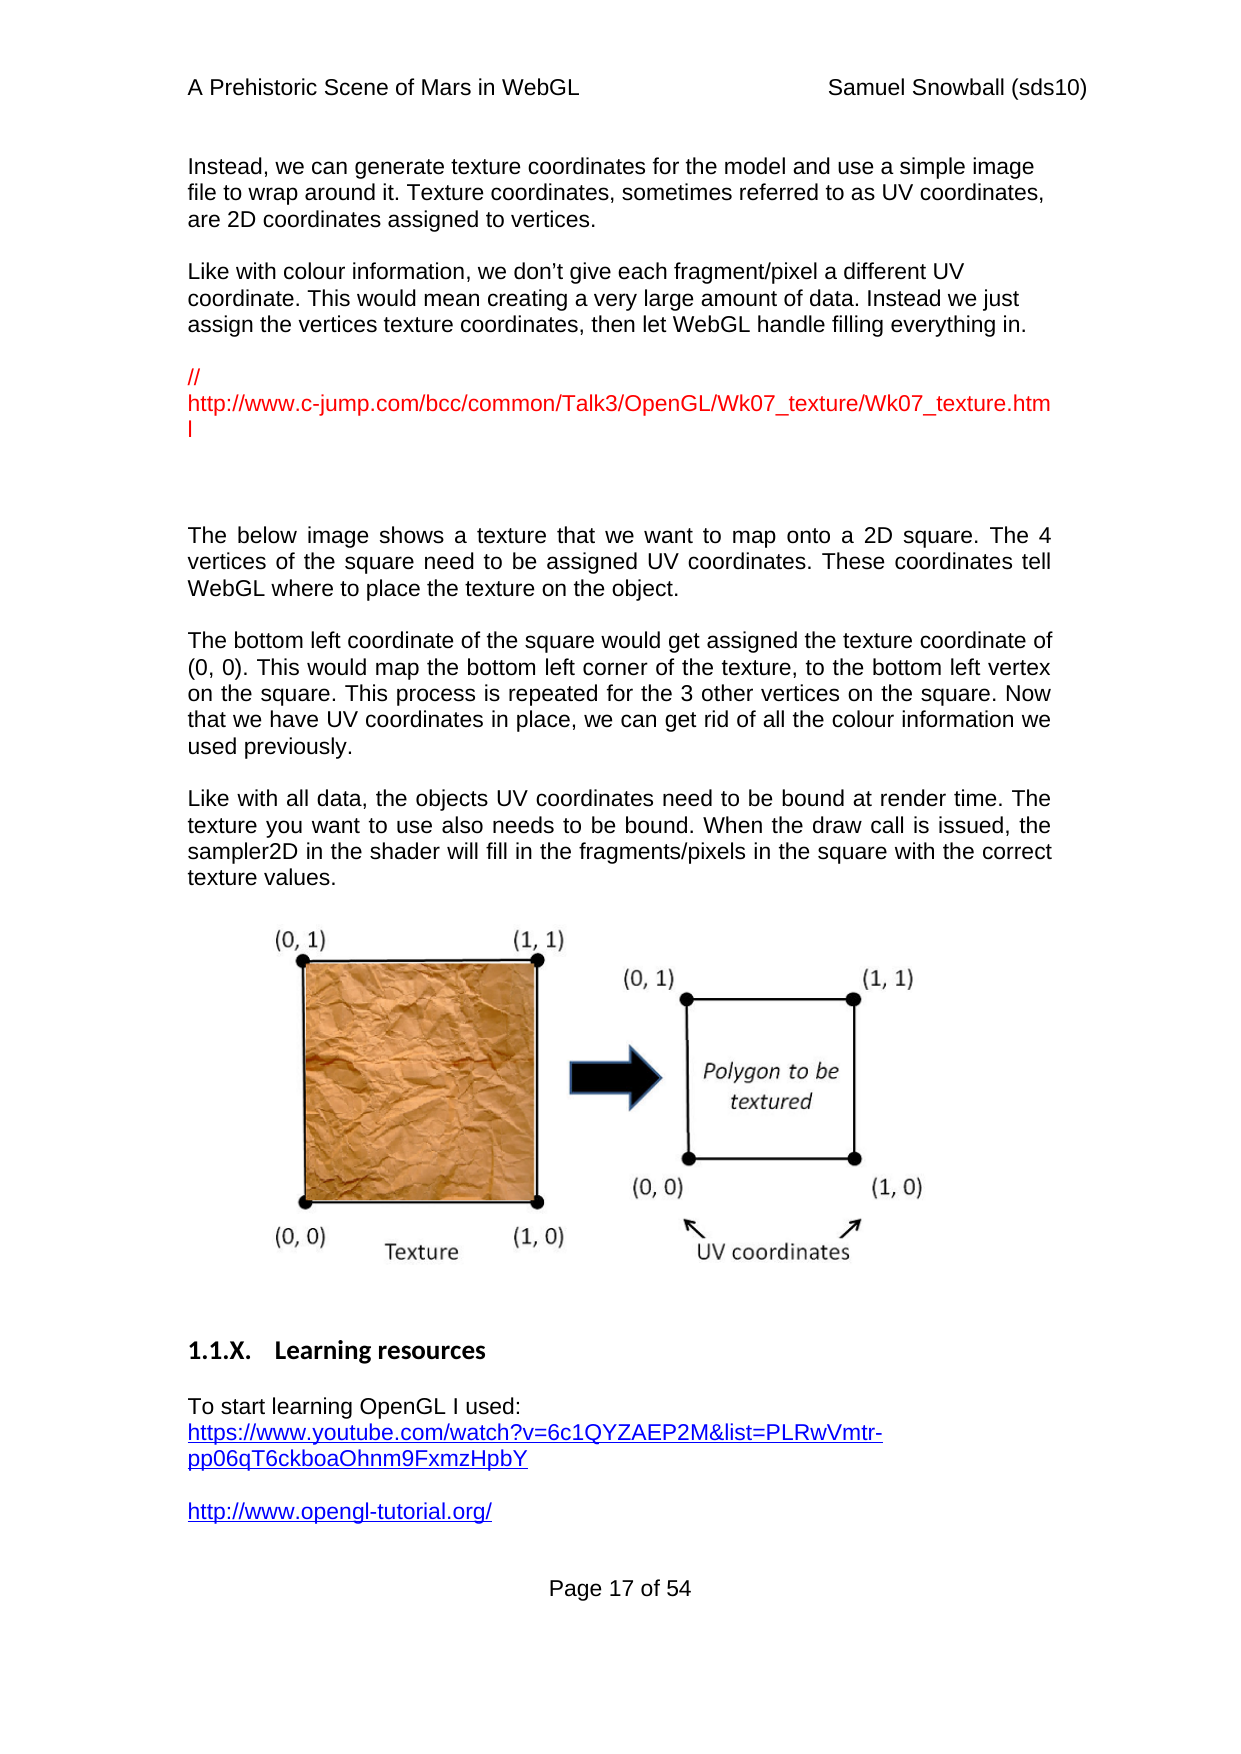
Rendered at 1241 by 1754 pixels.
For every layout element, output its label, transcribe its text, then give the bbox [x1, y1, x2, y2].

picture [272, 920, 927, 1266]
text To start learning OpenGL I used: [187, 1393, 1053, 1419]
text The bottom left coordinate of the square would get assigned the texture coordinate of (0, 0). This would map the bottom left corner of the texture, to the bottom left vertex on the square. This process is repeated for the 3 other vertices on the square. Now that we have UV coordinates in place, we can get rid of all the colour information we used previously. [187, 627, 1053, 759]
text https://www.youtube.com/watch?v=6c1QYZAEP2M&list=PLRwVmtr-pp06qT6ckboaOhnm9FxmzHpbY [187, 1419, 1053, 1472]
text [187, 153, 1053, 232]
text Like with all data, the objects UV coordinates need to be bound at render time. The texture you want to use also needs to be bound. When the draw call is issued, the sampler2D in the shader will fill in the fragments/pixels in the square with the correct texture values. [187, 785, 1053, 891]
text The below image shows a texture that we want to map onto a 2D square. The 4 vertices of the square need to be assigned UV coordinates. These coordinates tell WebGL where to place the texture on the object. [187, 522, 1053, 601]
text // http://www.c-jump.com/bcc/common/Talk3/OpenGL/Wk07_texture/Wk07_texture.html [187, 364, 1053, 443]
text Like with colour information, we don’t give each fragment/pixel a different UV coordinate. This would mean creating a very large amount of data. Instead we just assign the vertices texture coordinates, then let WebGL handle filling everything in. [187, 258, 1053, 337]
subtitle 1.1.X. Learning resources [187, 1333, 1053, 1366]
text http://www.opengl-tutorial.org/ [187, 1498, 1053, 1524]
